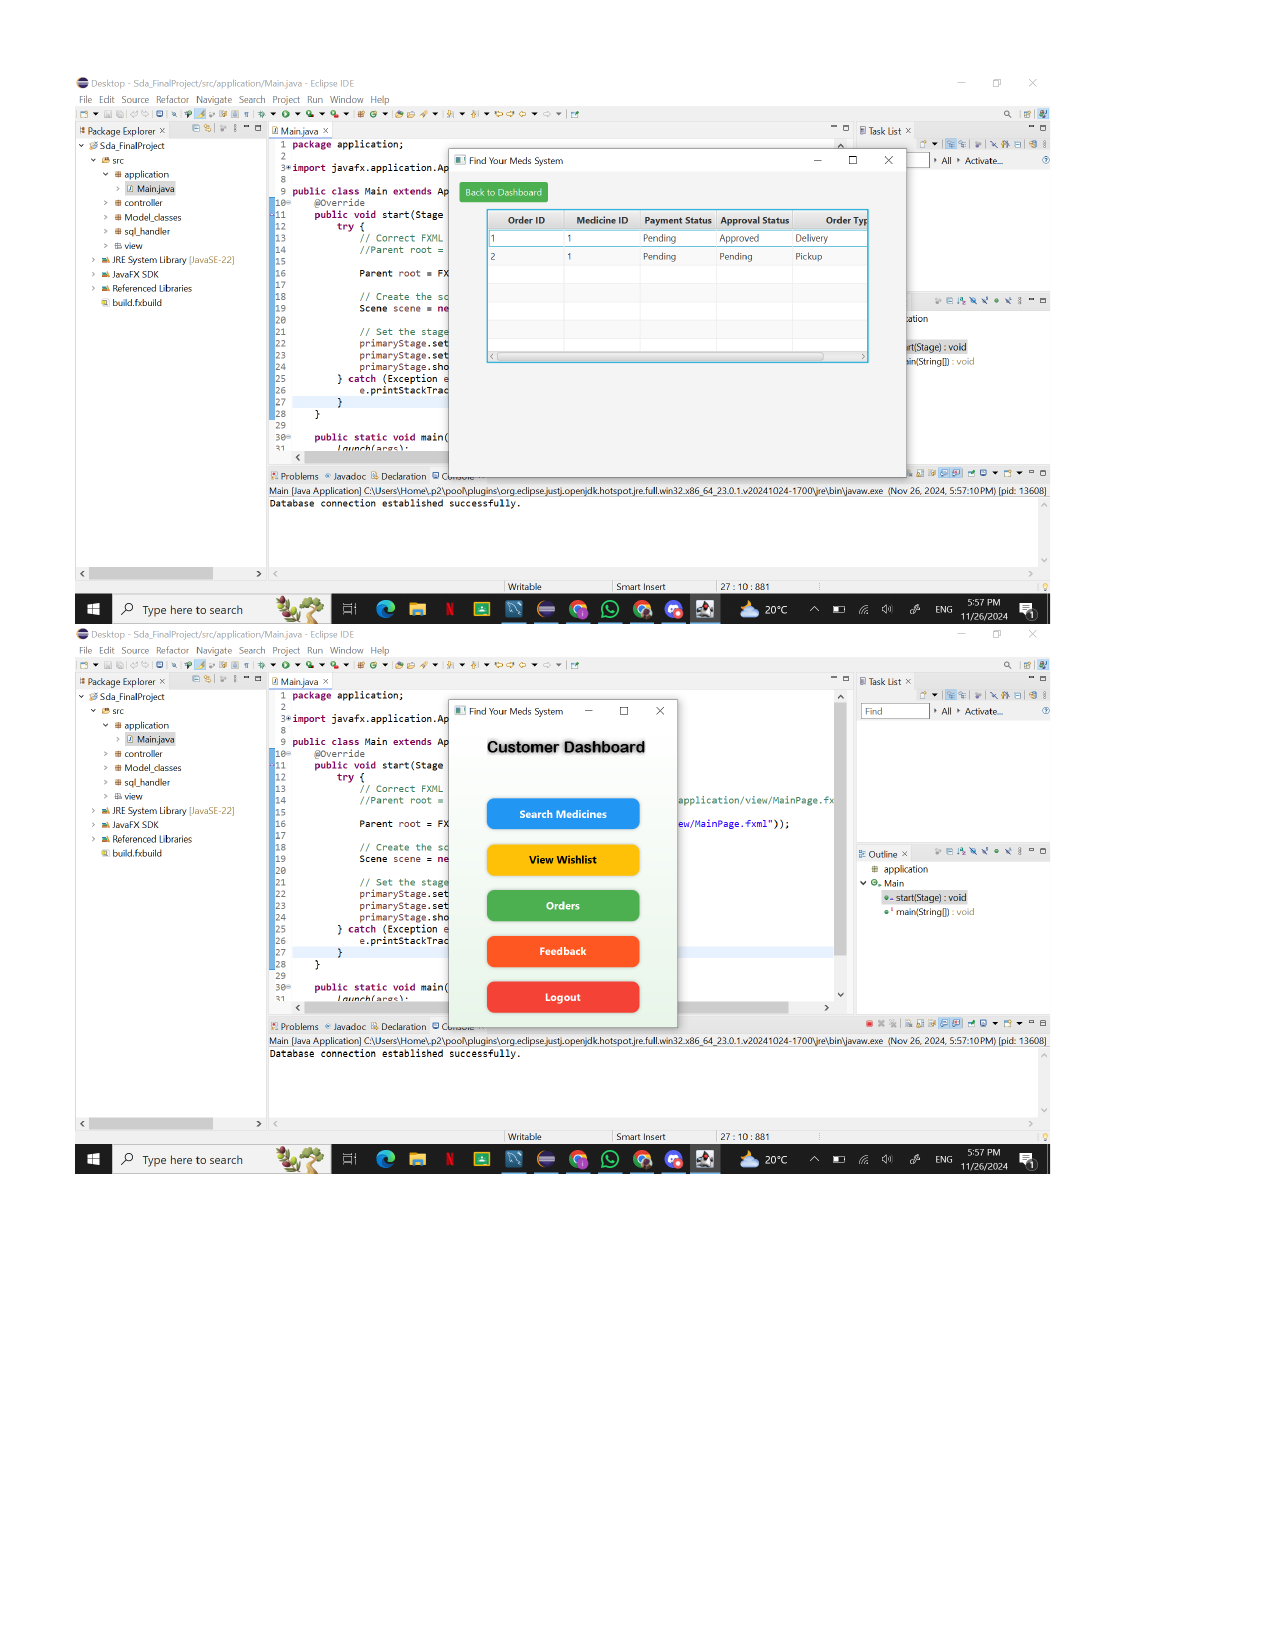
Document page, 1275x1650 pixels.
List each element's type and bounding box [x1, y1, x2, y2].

picture [75, 75, 1050, 624]
picture [75, 625, 1050, 1174]
